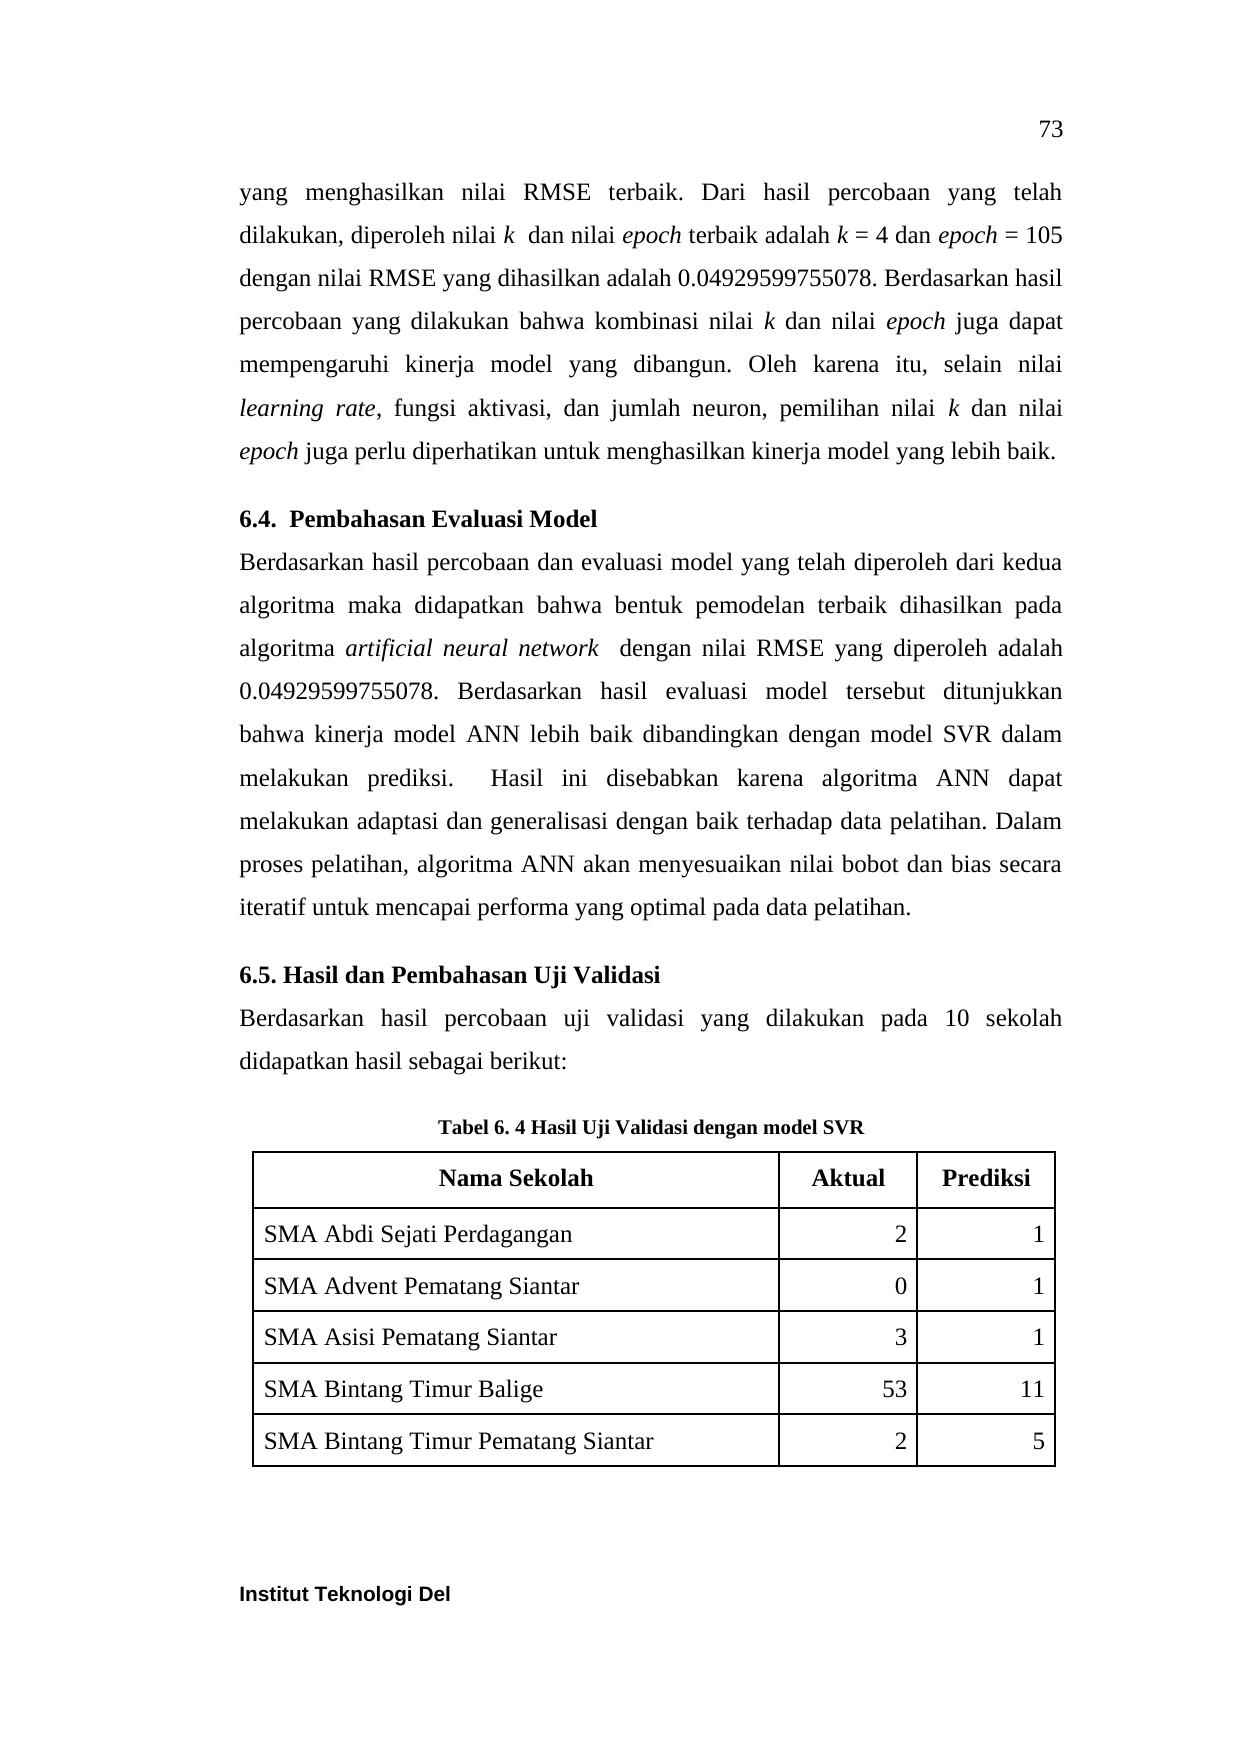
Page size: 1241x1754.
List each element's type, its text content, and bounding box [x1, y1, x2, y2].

subtitle 6.5. Hasil dan Pembahasan Uji Validasi [239, 960, 1063, 989]
table_cell 11 [918, 1364, 1054, 1413]
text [239, 177, 1063, 464]
text Berdasarkan hasil percobaan dan evaluasi model yang telah diperoleh dari kedua algoritma maka didapatkan bahwa bentuk pemodelan terbaik dihasilkan pada algoritma artificial neural network dengan nilai RMSE yang diperoleh adalah 0.04929599755078. Berdasarkan hasil evaluasi model tersebut ditunjukkan bahwa kinerja model ANN lebih baik dibandingkan dengan model SVR dalam melakukan prediksi. Hasil ini disebabkan karena algoritma ANN dapat melakukan adaptasi dan generalisasi dengan baik terhadap data pelatihan. Dalam proses pelatihan, algoritma ANN akan menyesuaikan nilai bobot dan bias secara iteratif untuk mencapai performa yang optimal pada data pelatihan. [239, 547, 1063, 921]
table_header Prediksi [918, 1153, 1054, 1207]
table_cell 53 [780, 1364, 916, 1413]
table_header Nama Sekolah [254, 1153, 778, 1207]
table_cell 5 [918, 1415, 1054, 1465]
table_cell 2 [780, 1415, 916, 1465]
table_cell 1 [918, 1312, 1054, 1362]
text Berdasarkan hasil percobaan uji validasi yang dilakukan pada 10 sekolah didapatkan hasil sebagai berikut: [239, 1003, 1063, 1075]
table_cell SMA Bintang Timur Balige [254, 1364, 778, 1413]
table_cell SMA Advent Pematang Siantar [254, 1260, 778, 1310]
table_cell SMA Bintang Timur Pematang Siantar [254, 1415, 778, 1465]
table_cell 2 [780, 1209, 916, 1258]
table_cell SMA Asisi Pematang Siantar [254, 1312, 778, 1362]
table_cell 0 [780, 1260, 916, 1310]
text Tabel 6. 4 Hasil Uji Validasi dengan model SVR [239, 1114, 1063, 1139]
table_cell 3 [780, 1312, 916, 1362]
table_cell 1 [918, 1260, 1054, 1310]
table_cell 1 [918, 1209, 1054, 1258]
subtitle 6.4. Pembahasan Evaluasi Model [239, 504, 1063, 533]
table_header Aktual [780, 1153, 916, 1207]
table_cell SMA Abdi Sejati Perdagangan [254, 1209, 778, 1258]
